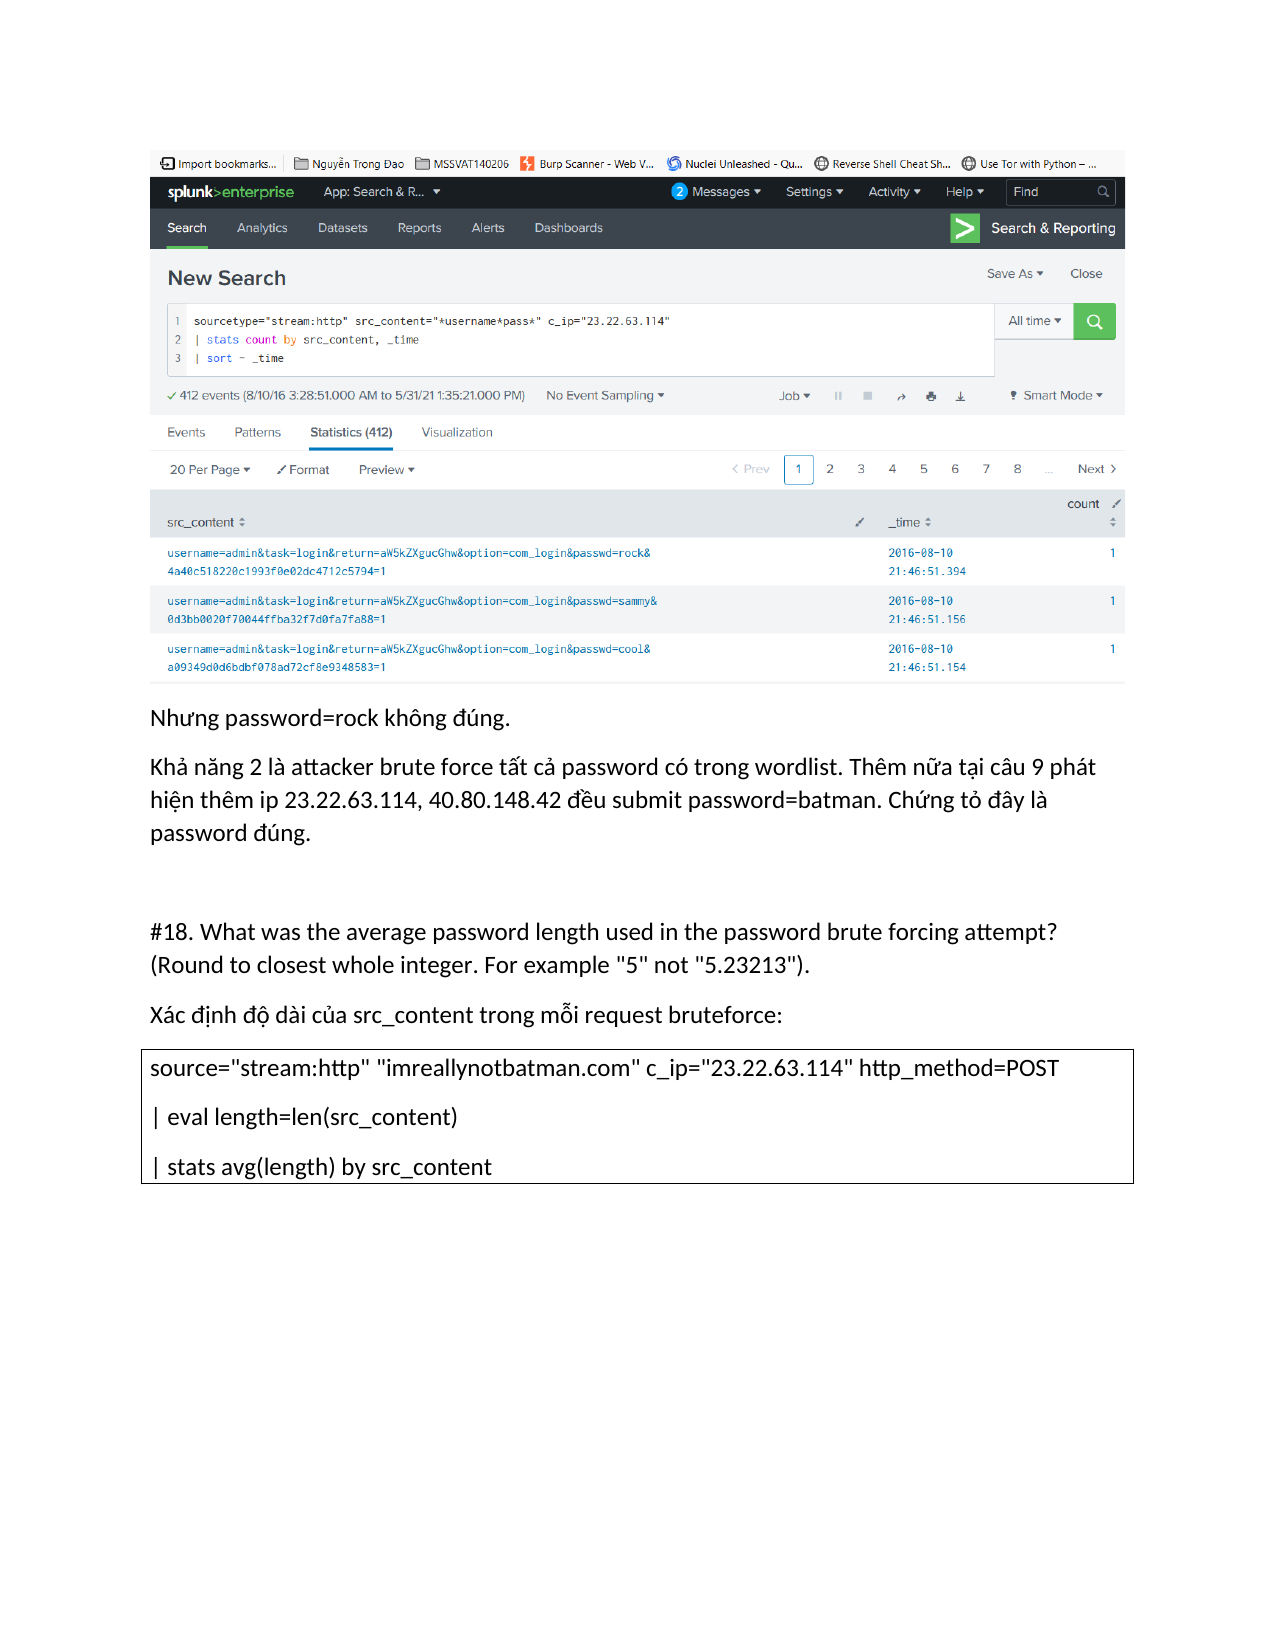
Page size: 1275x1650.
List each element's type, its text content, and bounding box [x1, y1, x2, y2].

text Nhưng password=rock không đúng. [150, 702, 1125, 732]
text #18. What was the average password length used in the password brute forcing attempt? (Round to closest whole integer. For example "5" not "5.23213"). [150, 917, 1125, 980]
text | eval length=len(src_content) [142, 1098, 1133, 1132]
text Khả năng 2 là attacker brute force tất cả password có trong wordlist. Thêm nữa tại câu 9 phát hiện thêm ip 23.22.63.114, 40.80.148.42 đều submit password=batman. Chứng tỏ đây là password đúng. [150, 752, 1125, 848]
text | stats avg(length) by src_content [142, 1148, 1133, 1183]
text source="stream:http" "imreallynotbatman.com" c_ip="23.22.63.114" http_method=POST [142, 1050, 1133, 1082]
picture [150, 150, 1125, 684]
text Xác định độ dài của src_content trong mỗi request bruteforce: [150, 999, 1125, 1029]
